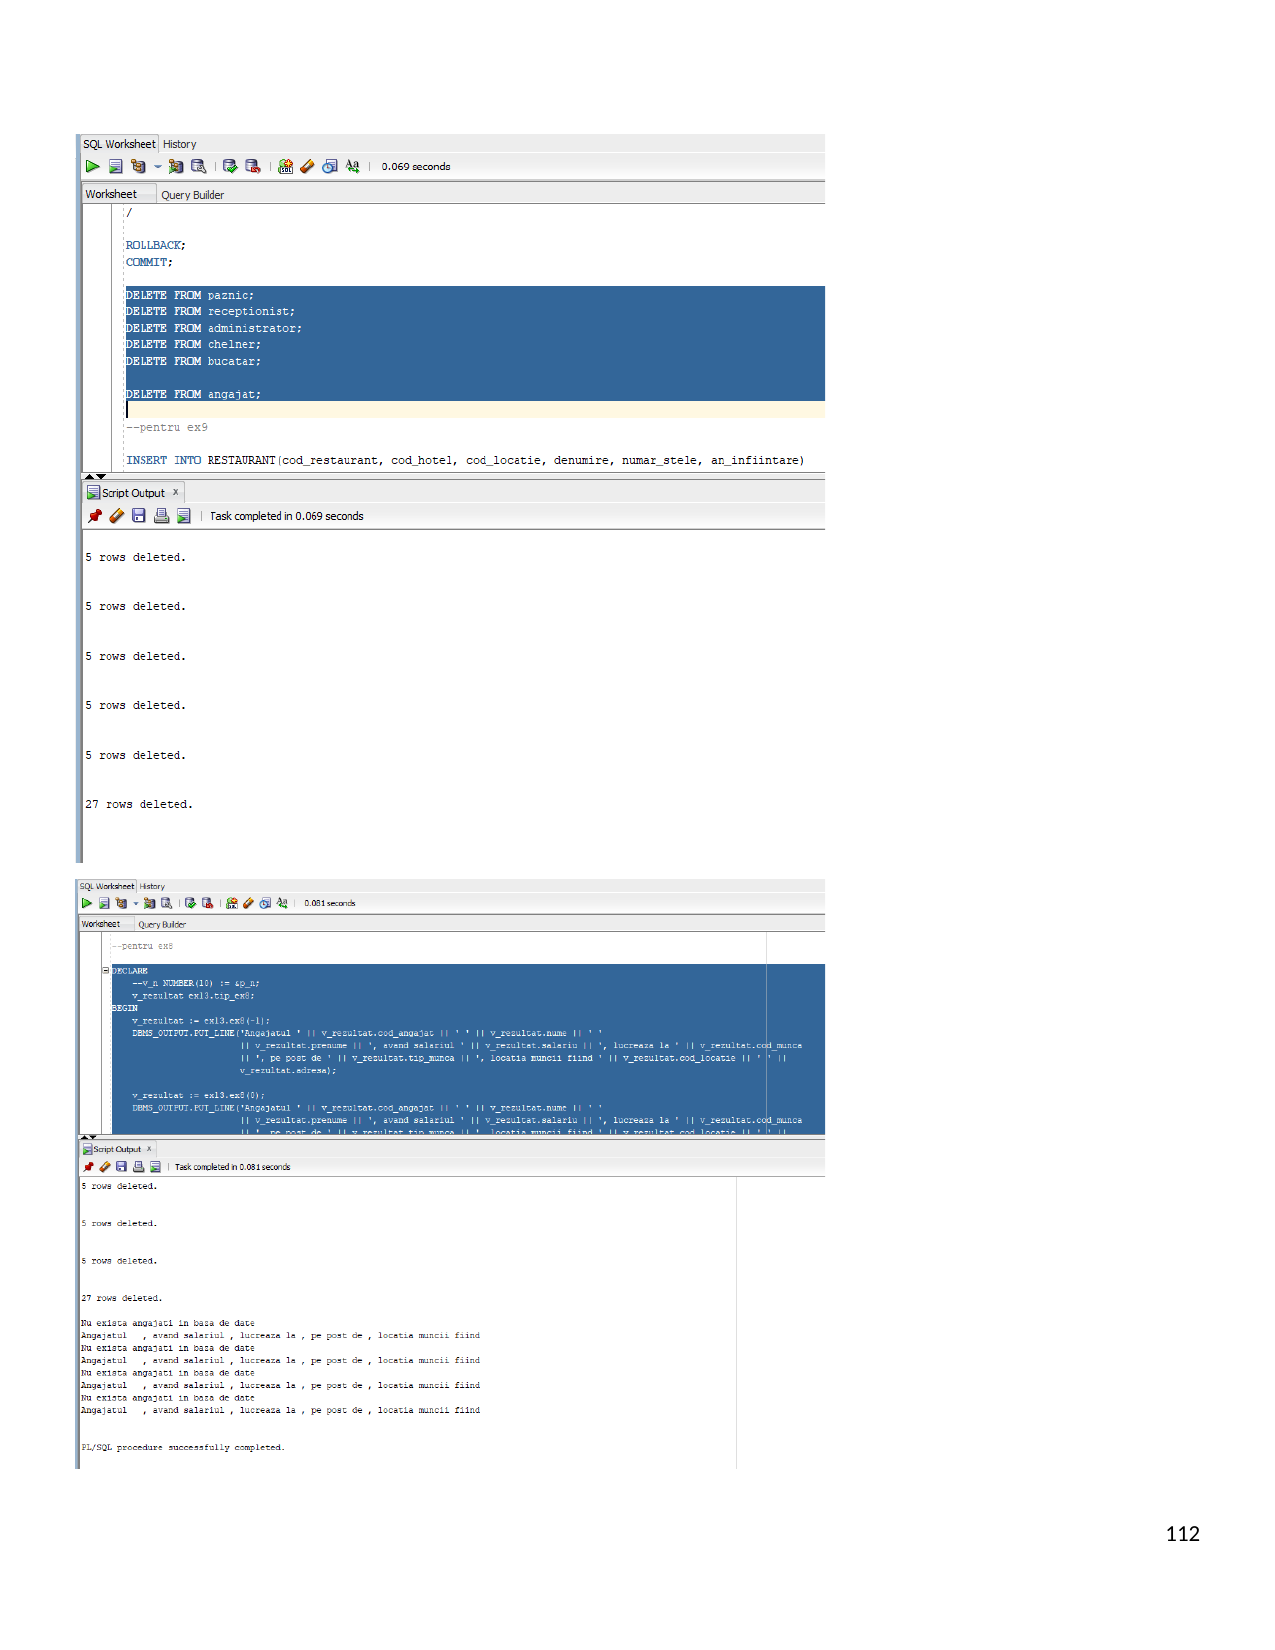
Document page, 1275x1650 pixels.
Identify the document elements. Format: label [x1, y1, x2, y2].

picture [75, 134, 826, 863]
picture [75, 879, 826, 1469]
